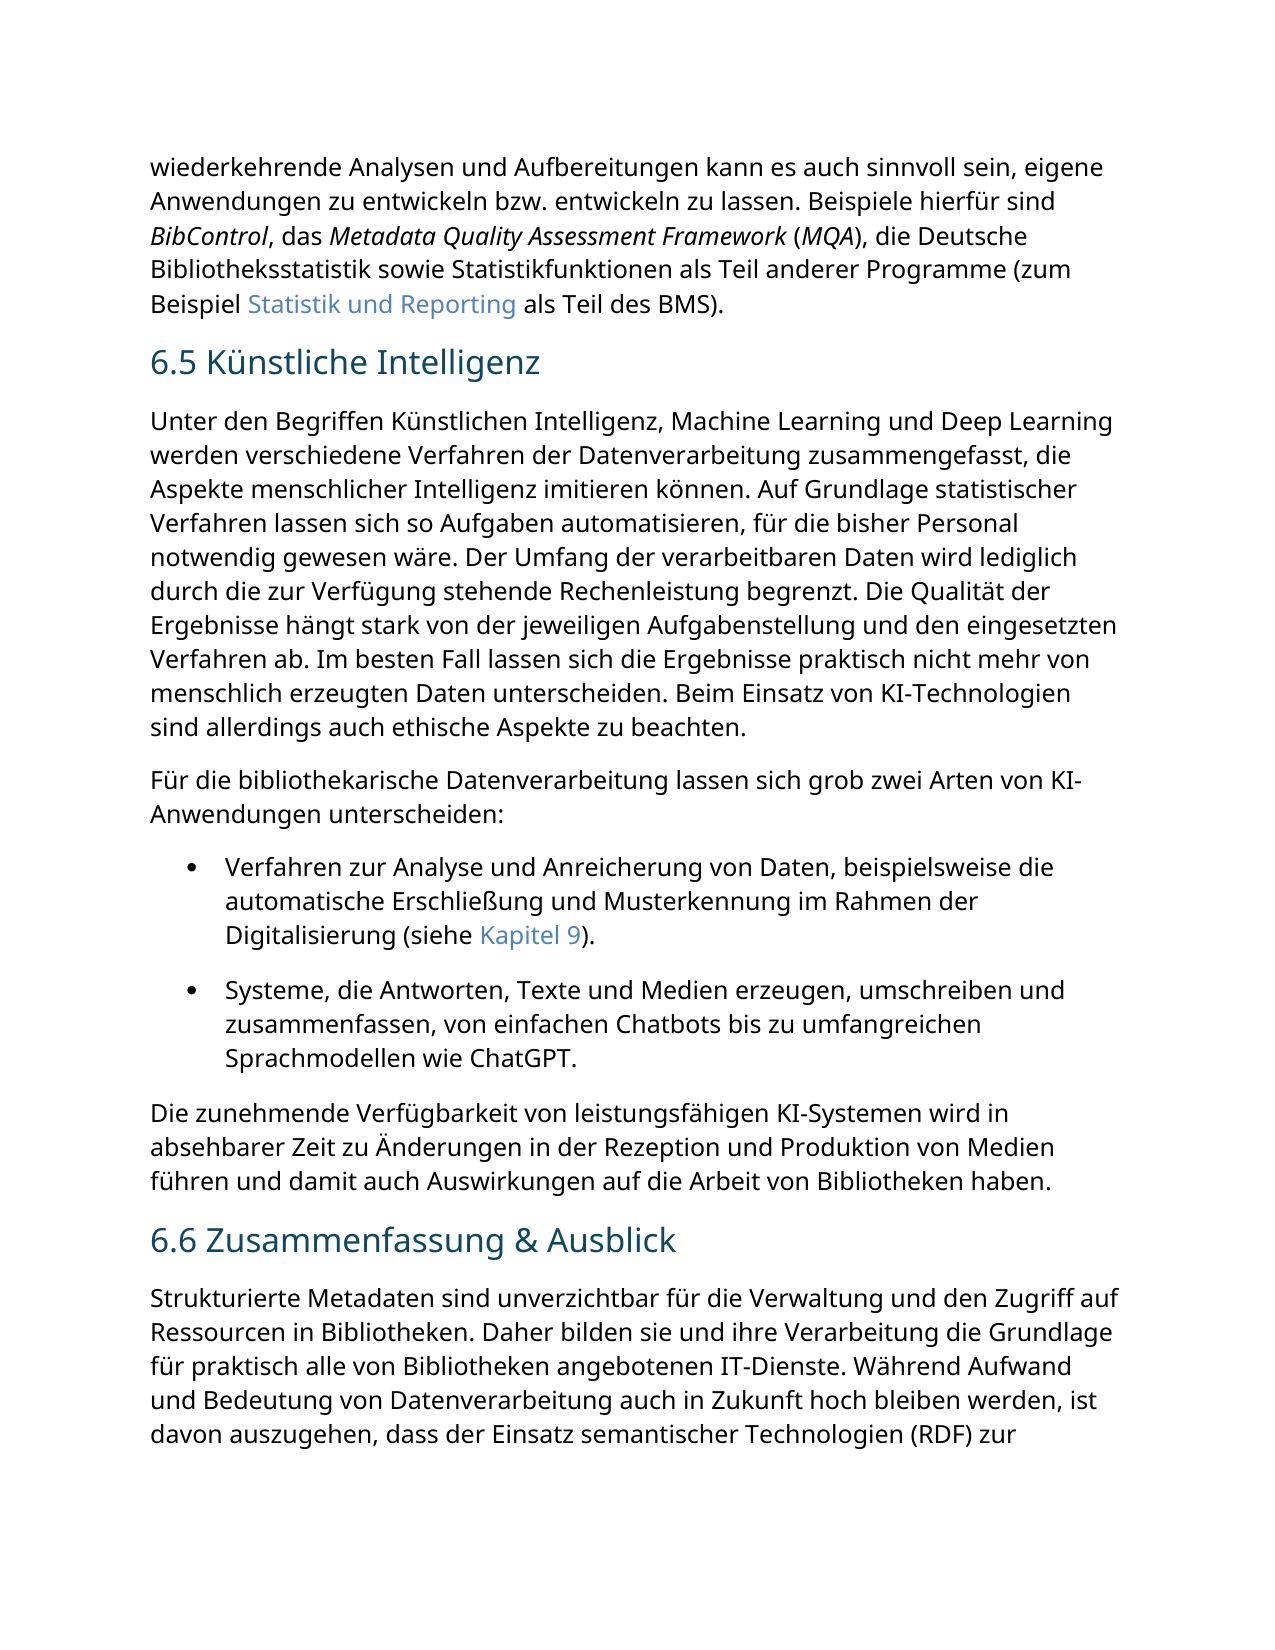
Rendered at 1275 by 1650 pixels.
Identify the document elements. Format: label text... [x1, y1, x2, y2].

text Für die bibliothekarische Datenverarbeitung lassen sich grob zwei Arten von KI-Anwendungen unterscheiden: [150, 763, 1125, 831]
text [150, 1281, 1125, 1451]
text Die zunehmende Verfügbarkeit von leistungsfähigen KI-Systemen wird in absehbarer Zeit zu Änderungen in der Rezeption und Produktion von Medien führen und damit auch Auswirkungen auf die Arbeit von Bibliotheken haben. [150, 1096, 1125, 1198]
subtitle 6.5 Künstliche Intelligenz [150, 339, 1125, 384]
text Unter den Begriffen Künstlichen Intelligenz, Machine Learning und Deep Learning werden verschiedene Verfahren der Datenverarbeitung zusammengefasst, die Aspekte menschlicher Intelligenz imitieren können. Auf Grundlage statistischer Verfahren lassen sich so Aufgaben automatisieren, für die bisher Personal notwendig gewesen wäre. Der Umfang der verarbeitbaren Daten wird lediglich durch die zur Verfügung stehende Rechenleistung begrenzt. Die Qualität der Ergebnisse hängt stark von der jeweiligen Aufgabenstellung und den eingesetzten Verfahren ab. Im besten Fall lassen sich die Ergebnisse praktisch nicht mehr von menschlich erzeugten Daten unterscheiden. Beim Einsatz von KI-Technologien sind allerdings auch ethische Aspekte zu beachten. [150, 403, 1125, 744]
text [150, 150, 1125, 320]
list Verfahren zur Analyse und Anreicherung von Daten, beispielsweise die automatische Erschließung und Musterkennung im Rahmen der Digitalisierung (siehe Kapitel 9). [187, 849, 1125, 952]
list Systeme, die Antworten, Texte und Medien erzeugen, umschreiben und zusammenfassen, von einfachen Chatbots bis zu umfangreichen Sprachmodellen wie ChatGPT. [187, 972, 1125, 1075]
subtitle 6.6 Zusammenfassung & Ausblick [150, 1216, 1125, 1262]
